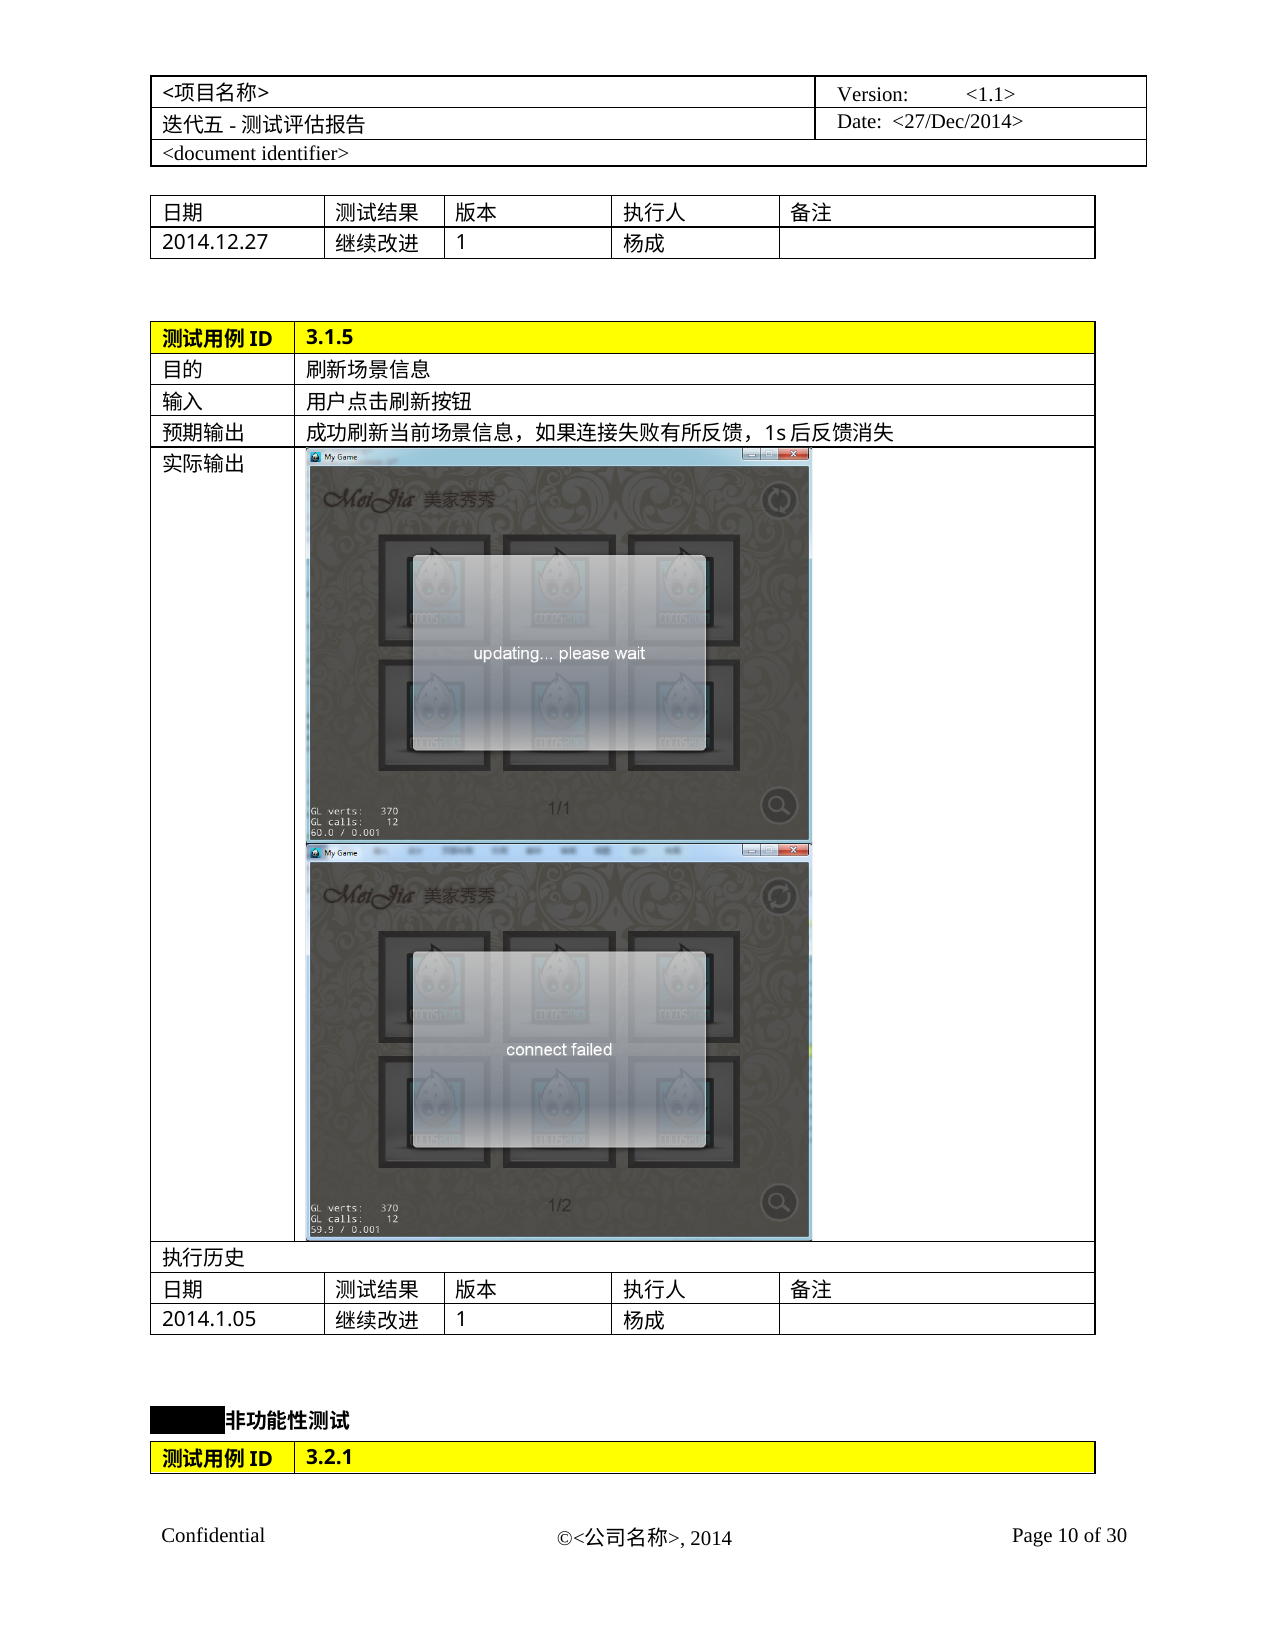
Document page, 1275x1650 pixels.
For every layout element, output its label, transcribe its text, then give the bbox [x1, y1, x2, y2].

table_cell 版本 [445, 196, 611, 226]
table_cell 1 [445, 228, 611, 258]
table_cell 备注 [780, 196, 1094, 226]
picture [305, 447, 813, 1241]
table_cell 测试结果 [325, 196, 444, 226]
table_cell 测试结果 [325, 1273, 444, 1303]
table_cell 继续改进 [325, 228, 444, 258]
table_cell [780, 228, 1094, 258]
table_cell [295, 448, 305, 1241]
table_header 测试用例ID [151, 322, 294, 353]
table_cell 实际输出 [151, 448, 294, 1241]
table_cell 日期 [151, 196, 324, 226]
table_cell [813, 448, 1094, 1241]
table_cell 2014.1.05 [151, 1304, 324, 1334]
table_cell 执行人 [612, 196, 779, 226]
table_cell 1 [445, 1304, 611, 1334]
table_header 3.1.5 [295, 322, 1094, 353]
table_cell 版本 [445, 1273, 611, 1303]
table_cell 继续改进 [325, 1304, 444, 1334]
table_cell 2014.12.27 [151, 228, 324, 258]
table_cell 目的 [151, 354, 294, 384]
table_cell 成功刷新当前场景信息，如果连接失败有所反馈，1s后反馈消失 [295, 416, 1094, 446]
table_cell 预期输出 [151, 416, 294, 446]
table_header 测试用例ID [151, 1442, 294, 1472]
table_header 3.2.1 [295, 1442, 1094, 1472]
table_cell 执行历史 [151, 1242, 1094, 1272]
table_cell 用户点击刷新按钮 [295, 385, 1094, 415]
table_cell [780, 1304, 1094, 1334]
table_cell 执行人 [612, 1273, 779, 1303]
subtitle 非功能性测试 [150, 1405, 1125, 1435]
table_cell 杨成 [612, 228, 779, 258]
table_cell 备注 [780, 1273, 1094, 1303]
table_cell 日期 [151, 1273, 324, 1303]
table_cell 输入 [151, 385, 294, 415]
table_cell 刷新场景信息 [295, 354, 1094, 384]
table_cell 杨成 [612, 1304, 779, 1334]
